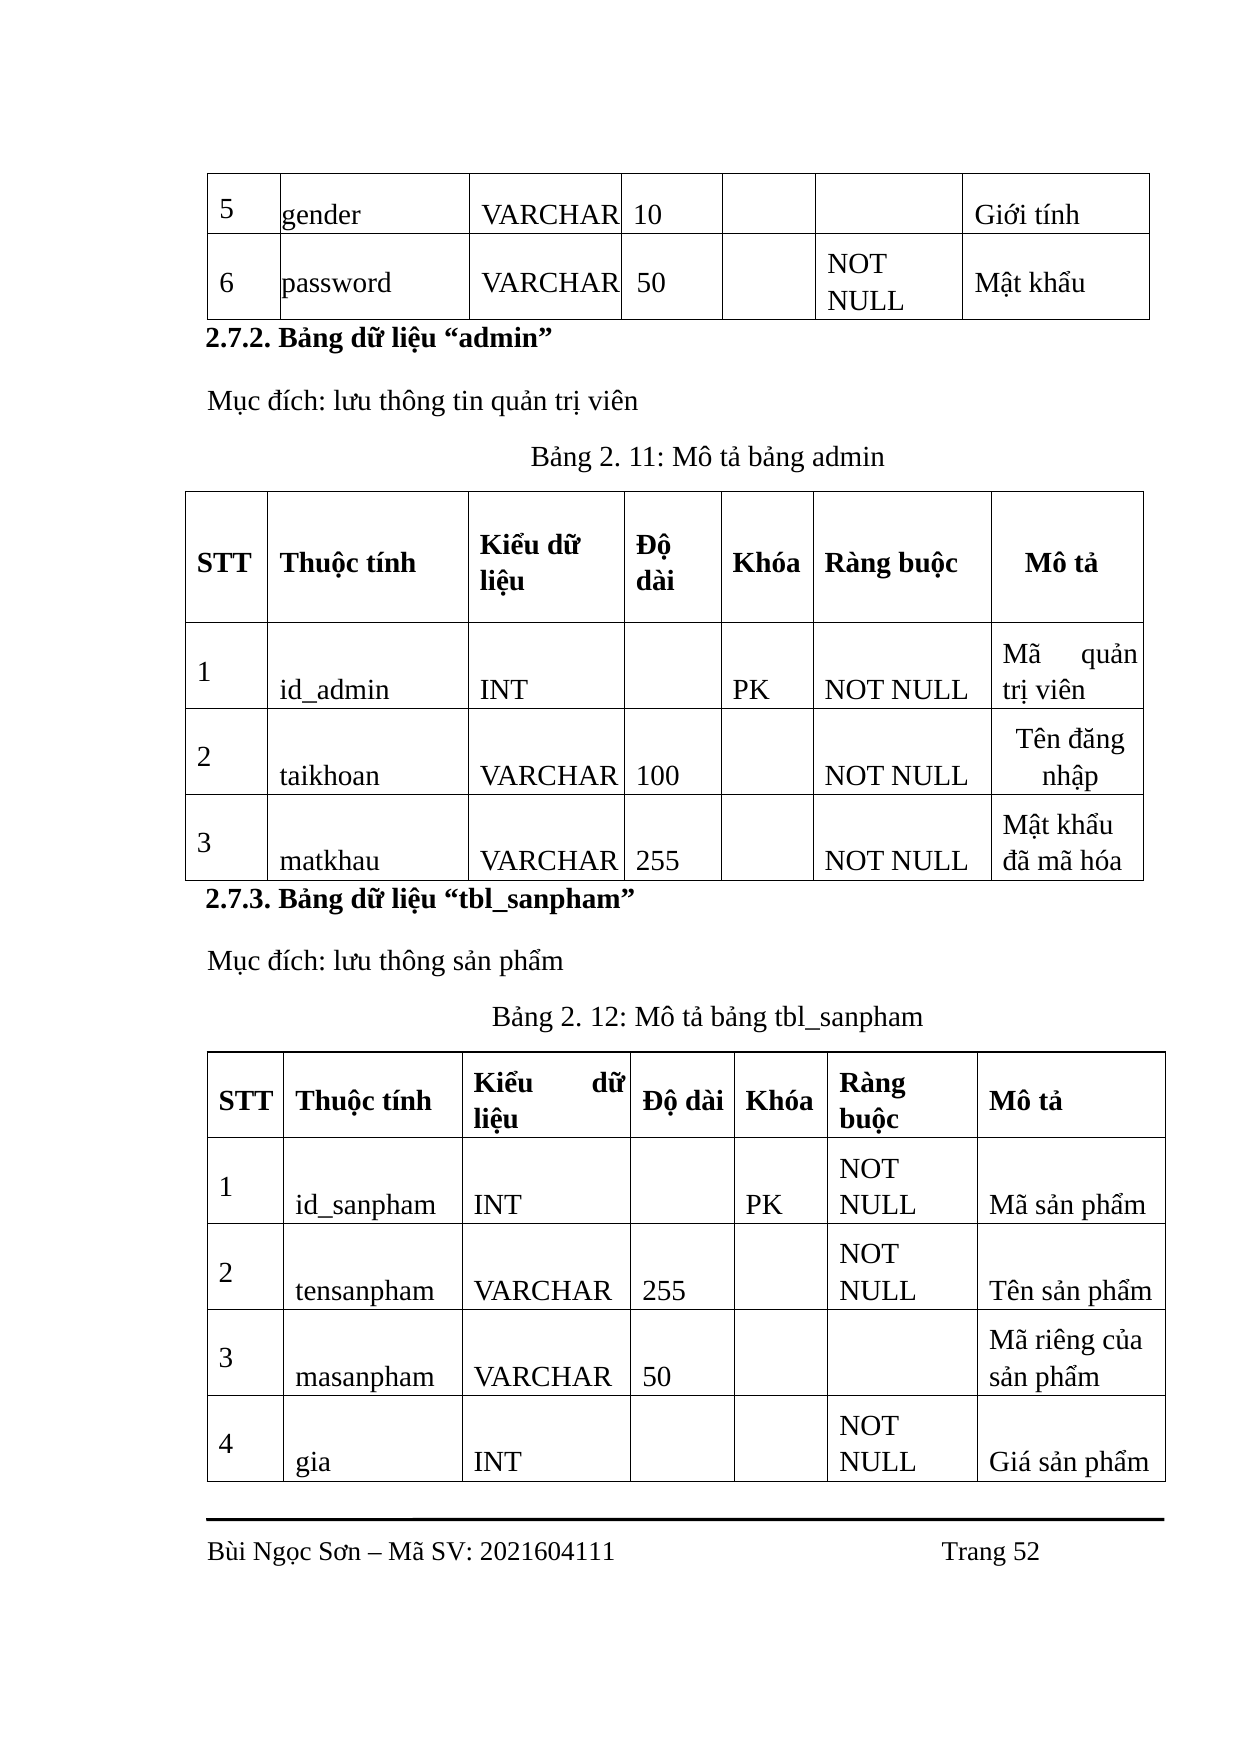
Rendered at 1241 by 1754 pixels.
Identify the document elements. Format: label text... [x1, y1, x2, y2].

table_cell 3 [186, 795, 267, 880]
table_cell [828, 1310, 977, 1395]
table_cell INT [463, 1396, 630, 1481]
table_cell [723, 234, 815, 319]
table_cell id_sanpham [284, 1138, 462, 1223]
table_header Kiểu dữ liệu [469, 492, 624, 622]
table_cell 50 [622, 234, 722, 319]
table_cell [722, 709, 813, 794]
table_cell Mã sản phẩm [978, 1138, 1165, 1223]
table_cell VARCHAR [463, 1224, 630, 1309]
table_header Khóa [722, 492, 813, 622]
subtitle 2.7.3. Bảng dữ liệu “tbl_sanpham” [205, 881, 1122, 914]
table_cell Mật khẩu đã mã hóa [992, 795, 1143, 880]
table_cell tensanpham [284, 1224, 462, 1309]
table_cell 50 [631, 1310, 734, 1395]
table_header Thuộc tính [284, 1053, 462, 1137]
table_cell [735, 1224, 827, 1309]
table_cell NOT NULL [814, 623, 991, 708]
table_header Khóa [735, 1053, 827, 1137]
table_cell gia [284, 1396, 462, 1481]
table_cell NOT NULL [828, 1224, 977, 1309]
table_cell masanpham [284, 1310, 462, 1395]
table_cell [625, 623, 721, 708]
table_header Độ dài [625, 492, 721, 622]
table_cell VARCHAR [469, 795, 624, 880]
table_cell 255 [625, 795, 721, 880]
table_header Mô tả [978, 1053, 1165, 1137]
table_cell 10 [622, 174, 722, 233]
table_cell password [281, 234, 469, 319]
table_cell Mật khẩu [963, 234, 1149, 319]
table_cell VARCHAR [463, 1310, 630, 1395]
table_cell VARCHAR [470, 234, 621, 319]
table_cell Tên đăng nhập [992, 709, 1143, 794]
table_cell NOT NULL [814, 795, 991, 880]
table_header Kiểu dữ liệu [463, 1053, 630, 1137]
table_cell matkhau [268, 795, 468, 880]
table_header Thuộc tính [268, 492, 468, 622]
table_cell id_admin [268, 623, 468, 708]
table_cell [631, 1138, 734, 1223]
table_cell 255 [631, 1224, 734, 1309]
table_cell 1 [208, 1138, 283, 1223]
table_cell 100 [625, 709, 721, 794]
table_cell 5 [208, 174, 280, 233]
table_cell Mã quản trị viên [992, 623, 1143, 708]
table_cell [816, 174, 962, 233]
subtitle 2.7.2. Bảng dữ liệu “admin” [205, 320, 1122, 353]
table_cell [631, 1396, 734, 1481]
table_header STT [186, 492, 267, 622]
table_cell [735, 1310, 827, 1395]
table_cell Mã riêng của sản phẩm [978, 1310, 1165, 1395]
table_cell NOT NULL [816, 234, 962, 319]
table_cell PK [722, 623, 813, 708]
table_cell INT [463, 1138, 630, 1223]
table_cell VARCHAR [470, 174, 621, 233]
table_cell gender [281, 174, 469, 233]
table_cell Giá sản phẩm [978, 1396, 1165, 1481]
table_cell PK [735, 1138, 827, 1223]
table_cell INT [469, 623, 624, 708]
table_cell 1 [186, 623, 267, 708]
table_cell 4 [208, 1396, 283, 1481]
table_cell NOT NULL [814, 709, 991, 794]
table_cell [722, 795, 813, 880]
table_header Mô tả [992, 492, 1143, 622]
table_cell 2 [186, 709, 267, 794]
table_cell NOT NULL [828, 1396, 977, 1481]
table_cell 3 [208, 1310, 283, 1395]
text Mục đích: lưu thông sản phẩm [207, 943, 1122, 977]
table_cell [723, 174, 815, 233]
table_cell 6 [208, 234, 280, 319]
table_cell Giới tính [963, 174, 1149, 233]
text Mục đích: lưu thông tin quản trị viên [207, 383, 1122, 416]
table_cell 2 [208, 1224, 283, 1309]
table_cell taikhoan [268, 709, 468, 794]
table_cell NOT NULL [828, 1138, 977, 1223]
table_header Độ dài [631, 1053, 734, 1137]
table_cell [735, 1396, 827, 1481]
table_cell Tên sản phẩm [978, 1224, 1165, 1309]
table_header Ràng buộc [828, 1053, 977, 1137]
table_header STT [208, 1053, 283, 1137]
table_cell VARCHAR [469, 709, 624, 794]
table_header Ràng buộc [814, 492, 991, 622]
